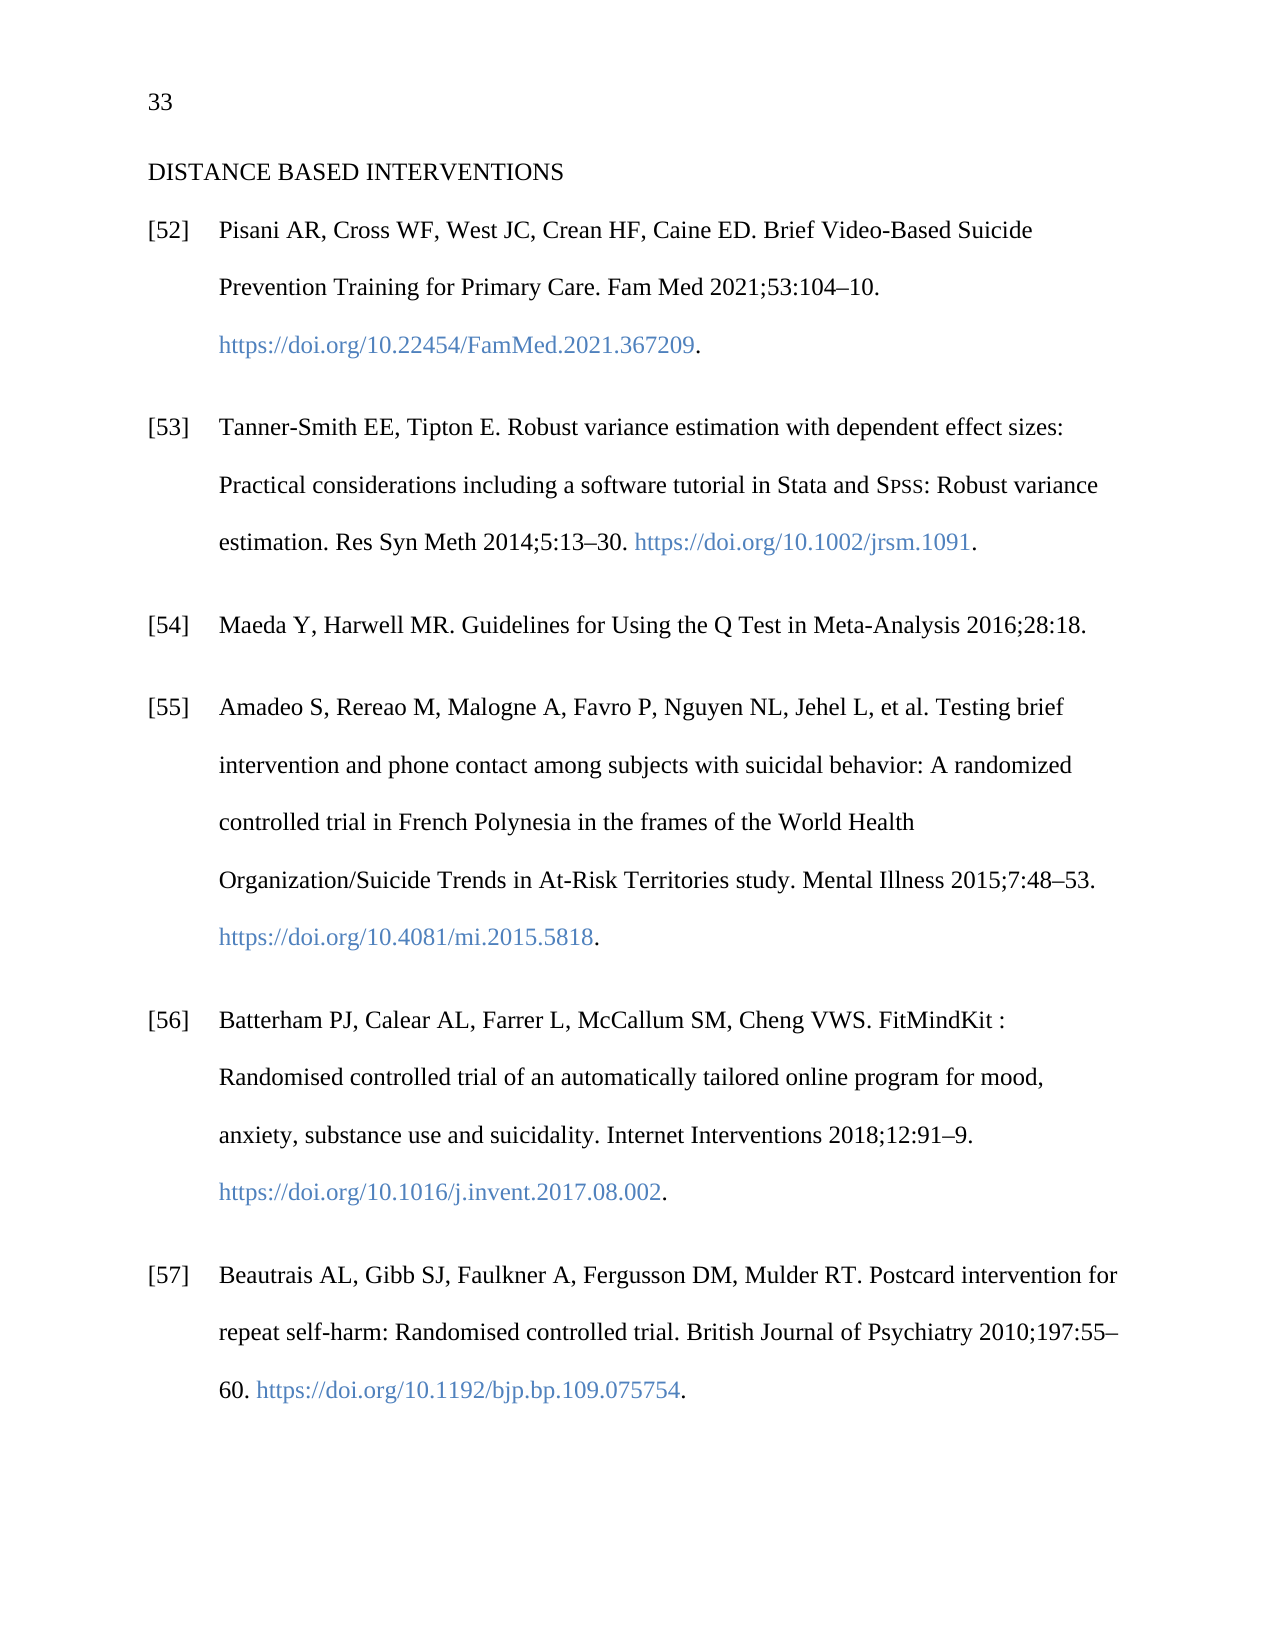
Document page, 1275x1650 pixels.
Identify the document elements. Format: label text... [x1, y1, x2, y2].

text [52] Pisani AR, Cross WF, West JC, Crean HF, Caine ED. Brief Video-Based Suicide Prevention Training for Primary Care. Fam Med 2021;53:104–10. https://doi.org/10.22454/FamMed.2021.367209. [148, 215, 1127, 359]
text [57] Beautrais AL, Gibb SJ, Faulkner A, Fergusson DM, Mulder RT. Postcard intervention for repeat self-harm: Randomised controlled trial. British Journal of Psychiatry 2010;197:55–60. https://doi.org/10.1192/bjp.bp.109.075754. [148, 1260, 1127, 1404]
text [56] Batterham PJ, Calear AL, Farrer L, McCallum SM, Cheng VWS. FitMindKit : Randomised controlled trial of an automatically tailored online program for mood, anxiety, substance use and suicidality. Internet Interventions 2018;12:91–9. https://doi.org/10.1016/j.invent.2017.08.002. [148, 1005, 1127, 1206]
text [53] Tanner-Smith EE, Tipton E. Robust variance estimation with dependent effect sizes: Practical considerations including a software tutorial in Stata and Spss: Robust variance estimation. Res Syn Meth 2014;5:13–30. https://doi.org/10.1002/jrsm.1091. [148, 412, 1127, 556]
text [55] Amadeo S, Rereao M, Malogne A, Favro P, Nguyen NL, Jehel L, et al. Testing brief intervention and phone contact among subjects with suicidal behavior: A randomized controlled trial in French Polynesia in the frames of the World Health Organization/Suicide Trends in At-Risk Territories study. Mental Illness 2015;7:48–53. https://doi.org/10.4081/mi.2015.5818. [148, 692, 1127, 951]
text [54] Maeda Y, Harwell MR. Guidelines for Using the Q Test in Meta-Analysis 2016;28:18. [148, 610, 1127, 639]
